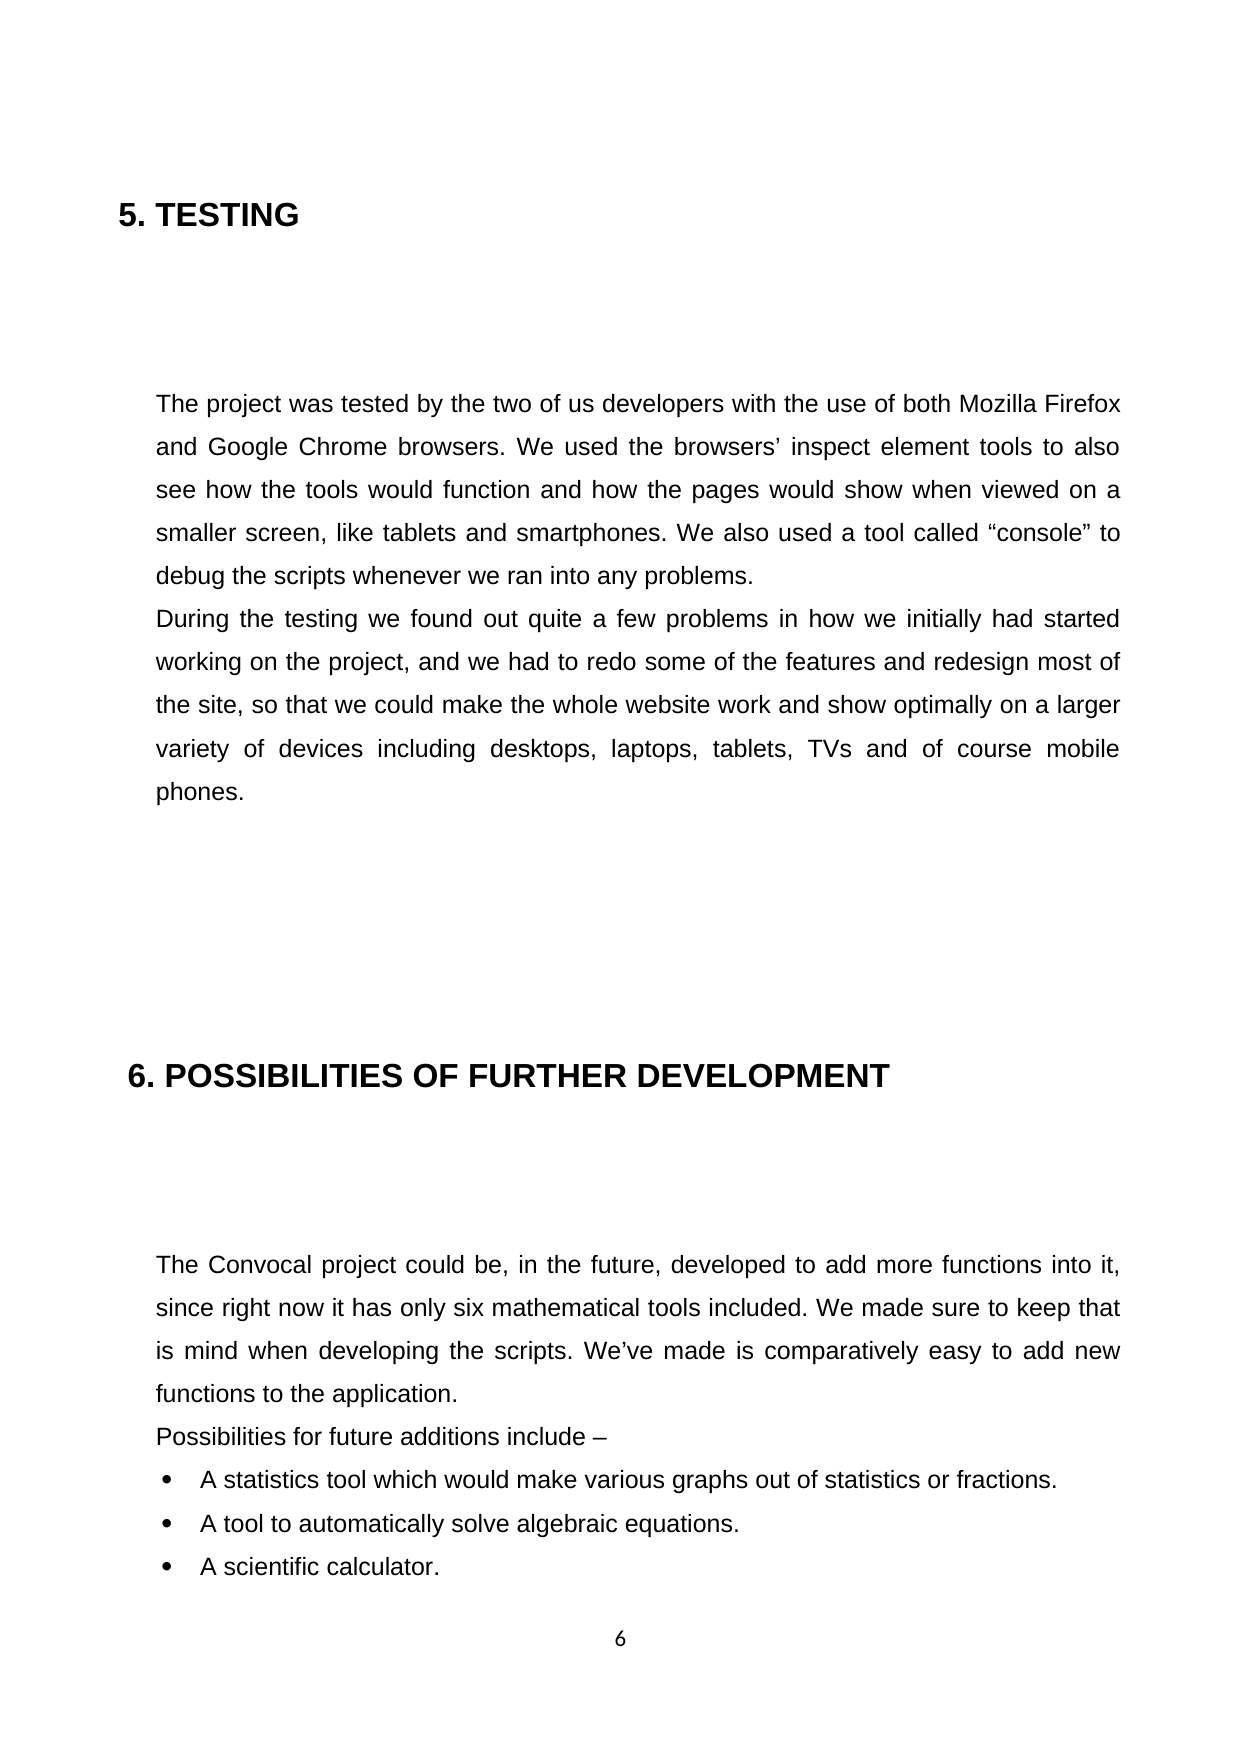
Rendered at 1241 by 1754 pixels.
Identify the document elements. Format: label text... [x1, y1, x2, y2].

list A scientific calculator. [162, 1552, 1122, 1581]
text During the testing we found out quite a few problems in how we initially had started working on the project, and we had to redo some of the features and redesign most of the site, so that we could make the whole website work and show optimally on a larger variety of devices including desktops, laptops, tablets, TVs and of course mobile phones. [156, 604, 1122, 806]
list A tool to automatically solve algebraic equations. [162, 1508, 1122, 1537]
list A statistics tool which would make various graphs out of statistics or fractions. [162, 1465, 1122, 1494]
text The Convocal project could be, in the future, developed to add more functions into it, since right now it has only six mathematical tools included. We made sure to keep that is mind when developing the scripts. We’ve made is comparatively easy to add new functions to the application. [156, 1250, 1122, 1408]
text Possibilities for future additions include – [118, 1422, 1122, 1451]
subtitle 5. Testing [118, 195, 1122, 233]
text The project was tested by the two of us developers with the use of both Mozilla Firefox and Google Chrome browsers. We used the browsers’ inspect element tools to also see how the tools would function and how the pages would show when viewed on a smaller screen, like tablets and smartphones. We also used a tool called “console” to debug the scripts whenever we ran into any problems. [156, 389, 1122, 590]
subtitle 6. POSSIBILITIES OF FURTHER DEVELOPMENT [118, 1056, 1122, 1094]
